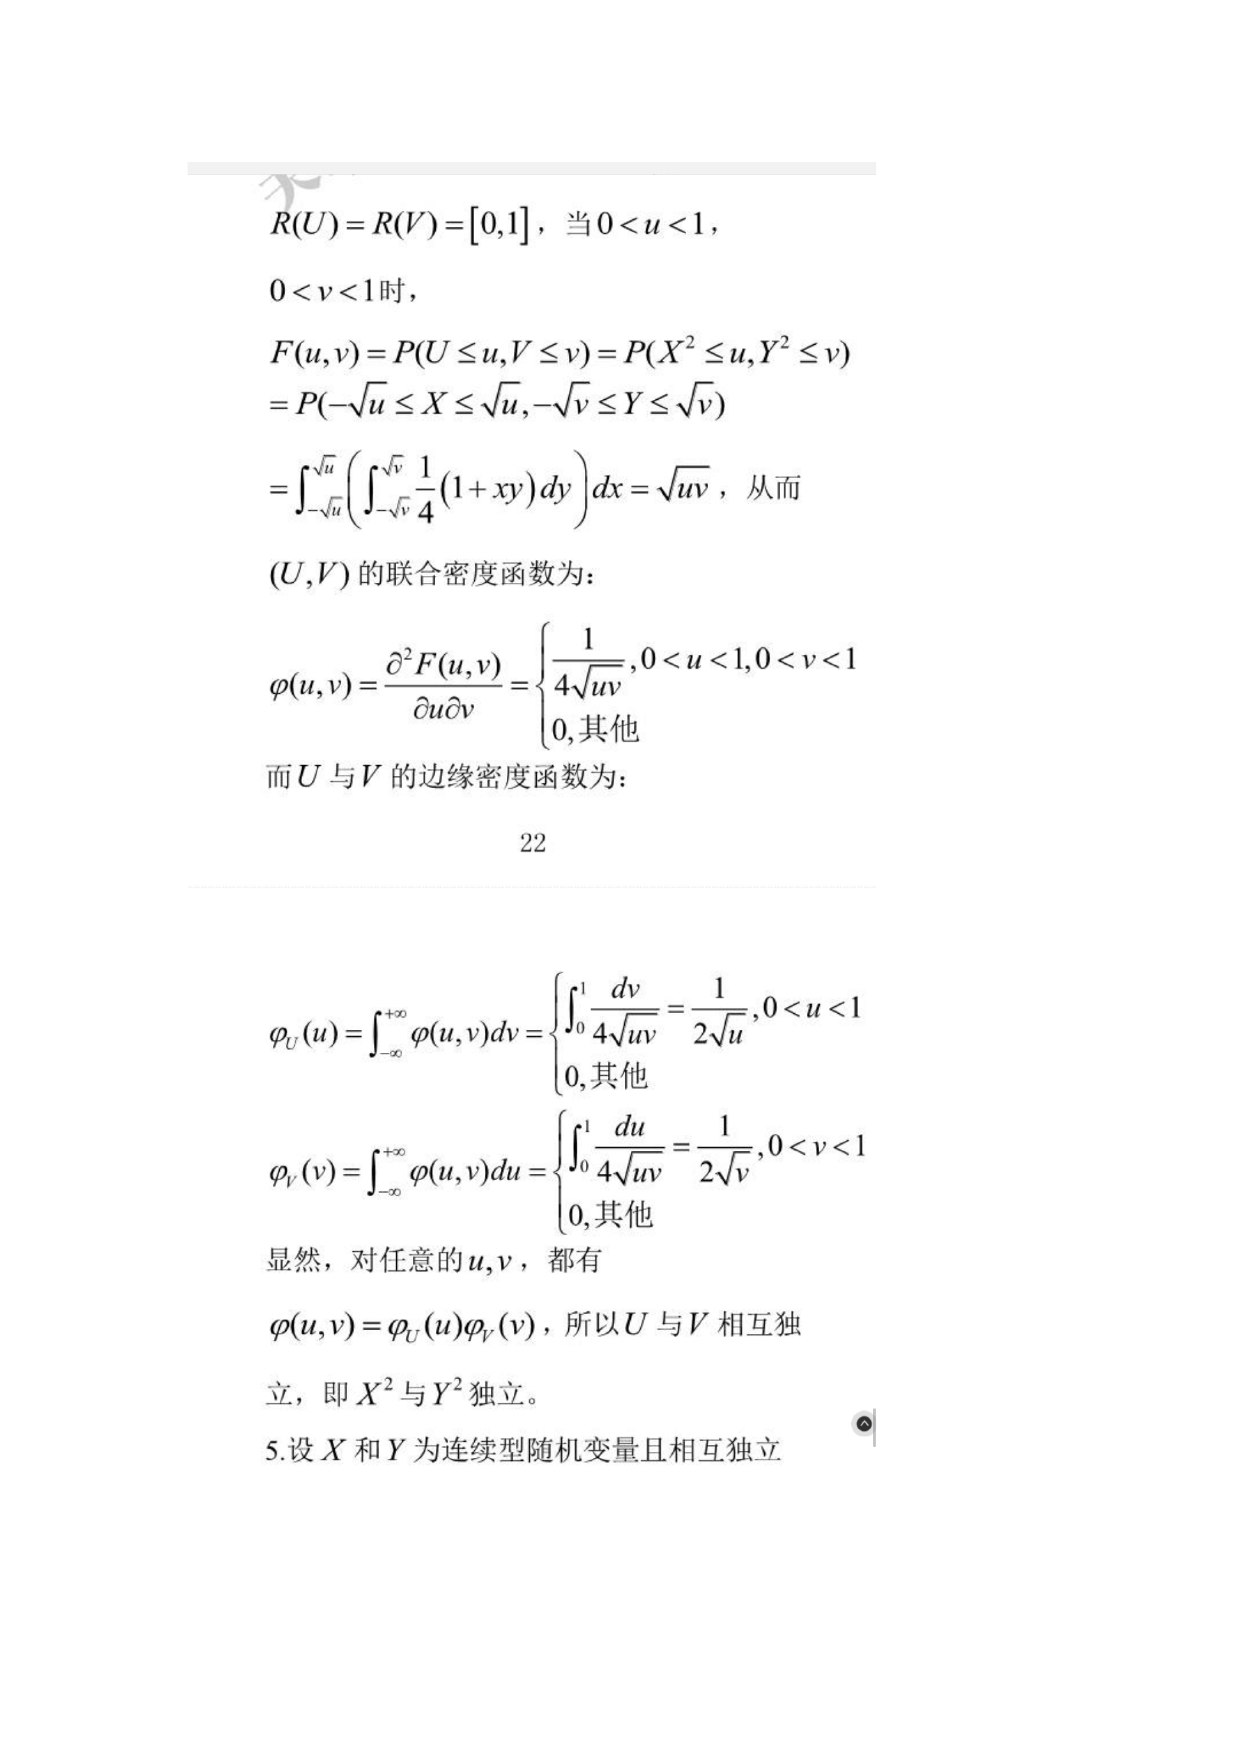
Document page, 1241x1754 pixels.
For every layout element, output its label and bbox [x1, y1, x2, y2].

picture [187, 162, 877, 1488]
